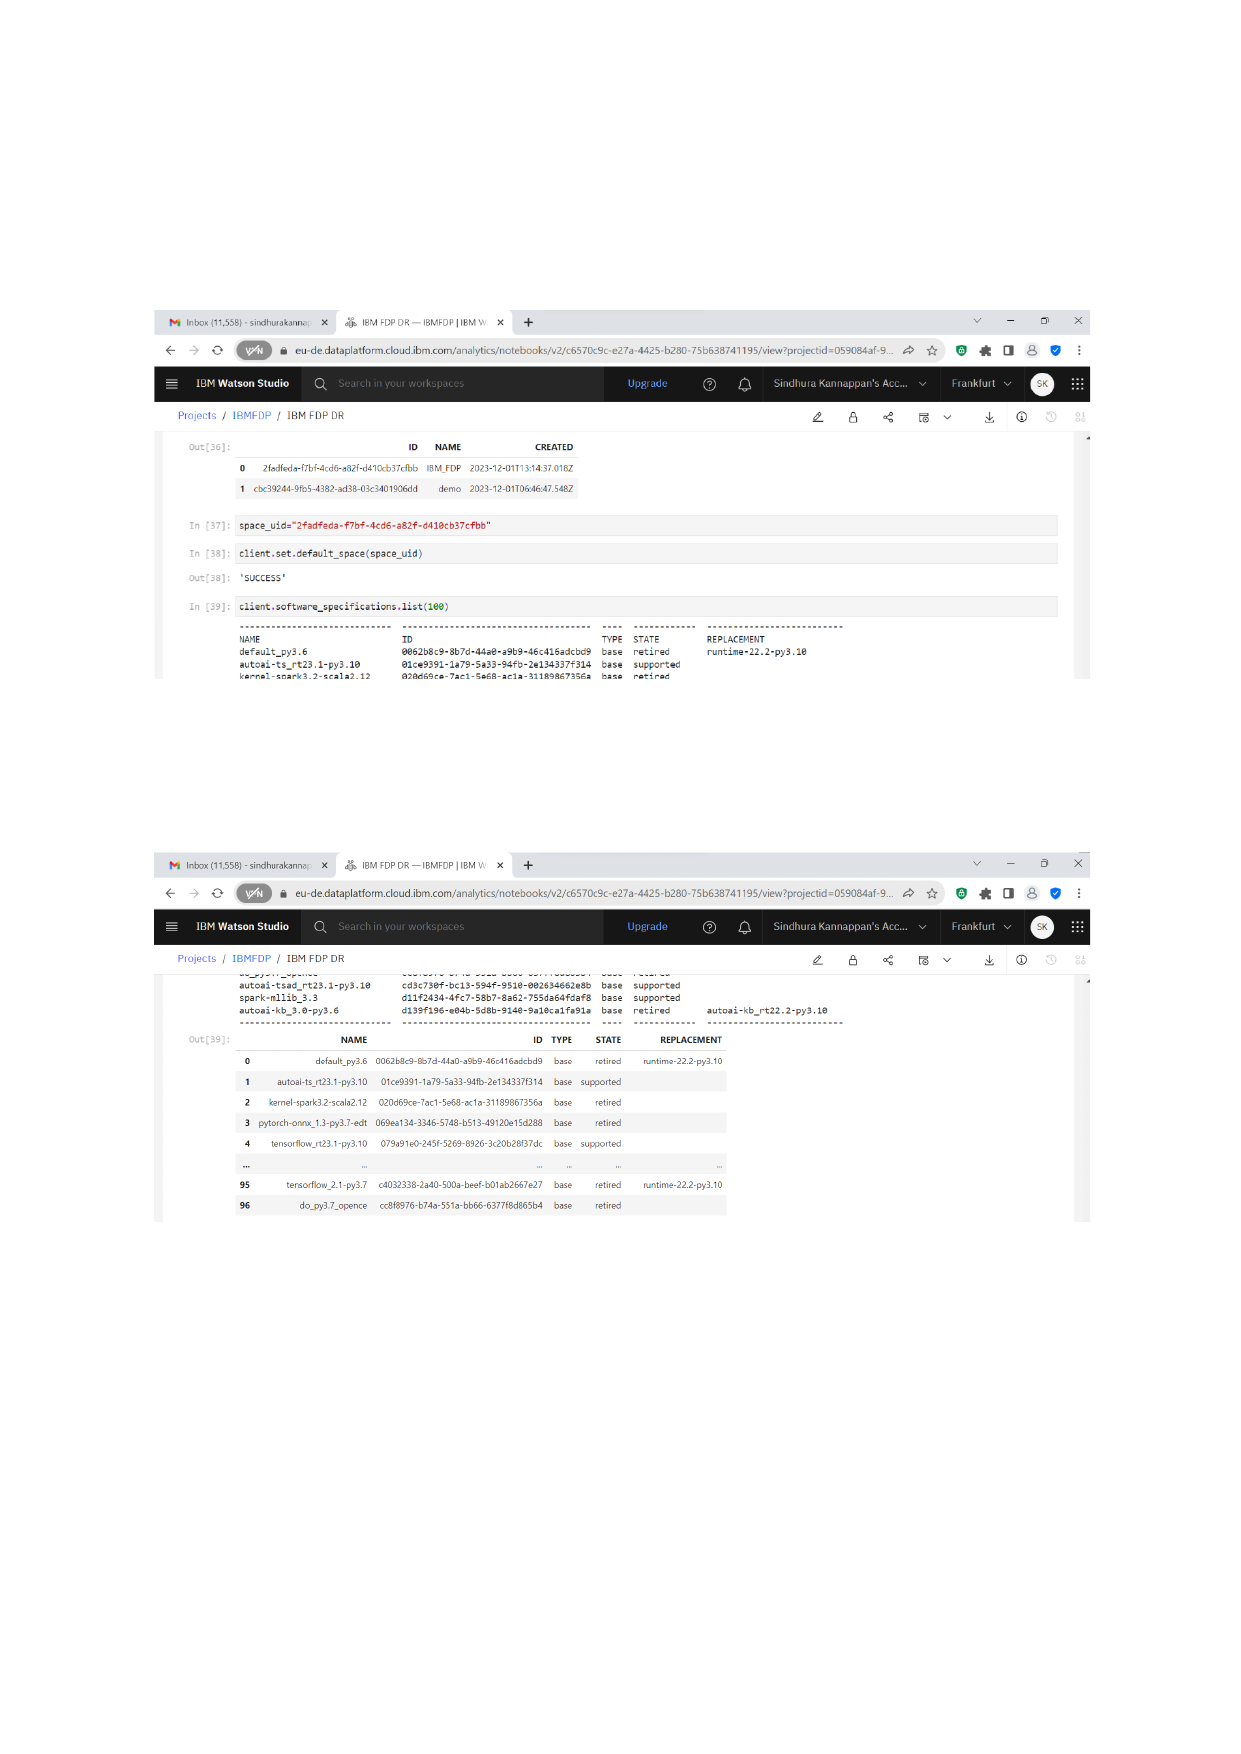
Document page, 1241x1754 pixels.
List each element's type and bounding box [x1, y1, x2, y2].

picture [150, 150, 1091, 679]
picture [150, 692, 1091, 1222]
